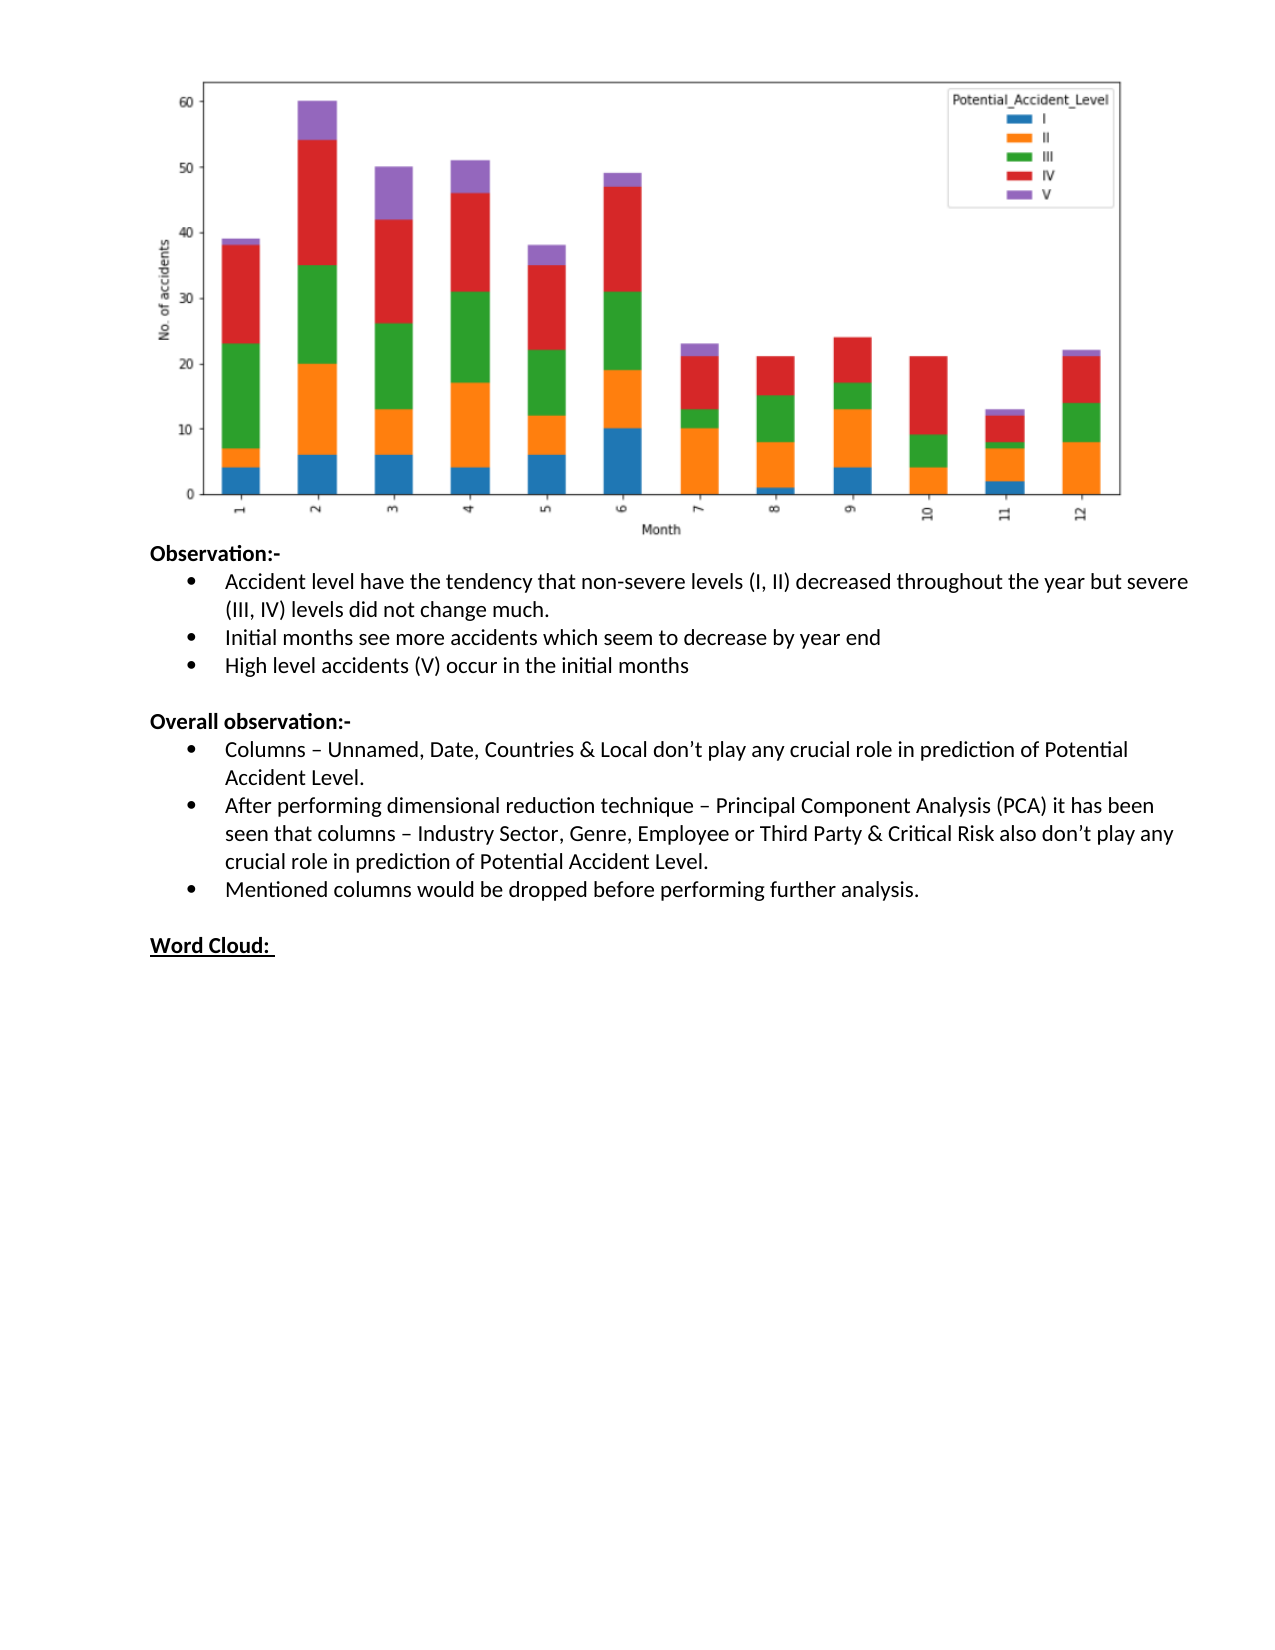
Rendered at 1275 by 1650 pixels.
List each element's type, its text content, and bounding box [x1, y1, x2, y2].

list Columns – Unnamed, Date, Countries & Local don’t play any crucial role in prediction of Potential Accident Level. [187, 735, 1200, 791]
list High level accidents (V) occur in the initial months [187, 651, 1200, 679]
text Observation:- [150, 539, 1200, 567]
list After performing dimensional reduction technique – Principal Component Analysis (PCA) it has been seen that columns – Industry Sector, Genre, Employee or Third Party & Critical Risk also don’t play any crucial role in prediction of Potential Accident Level. [187, 791, 1200, 875]
text Word Cloud: [150, 931, 1200, 959]
list Initial months see more accidents which seem to decrease by year end [187, 623, 1200, 651]
picture [150, 65, 1125, 539]
list Mentioned columns would be dropped before performing further analysis. [187, 875, 1200, 903]
list Accident level have the tendency that non-severe levels (I, II) decreased throughout the year but severe (III, IV) levels did not change much. [187, 567, 1200, 623]
text Overall observation:- [150, 707, 1200, 735]
